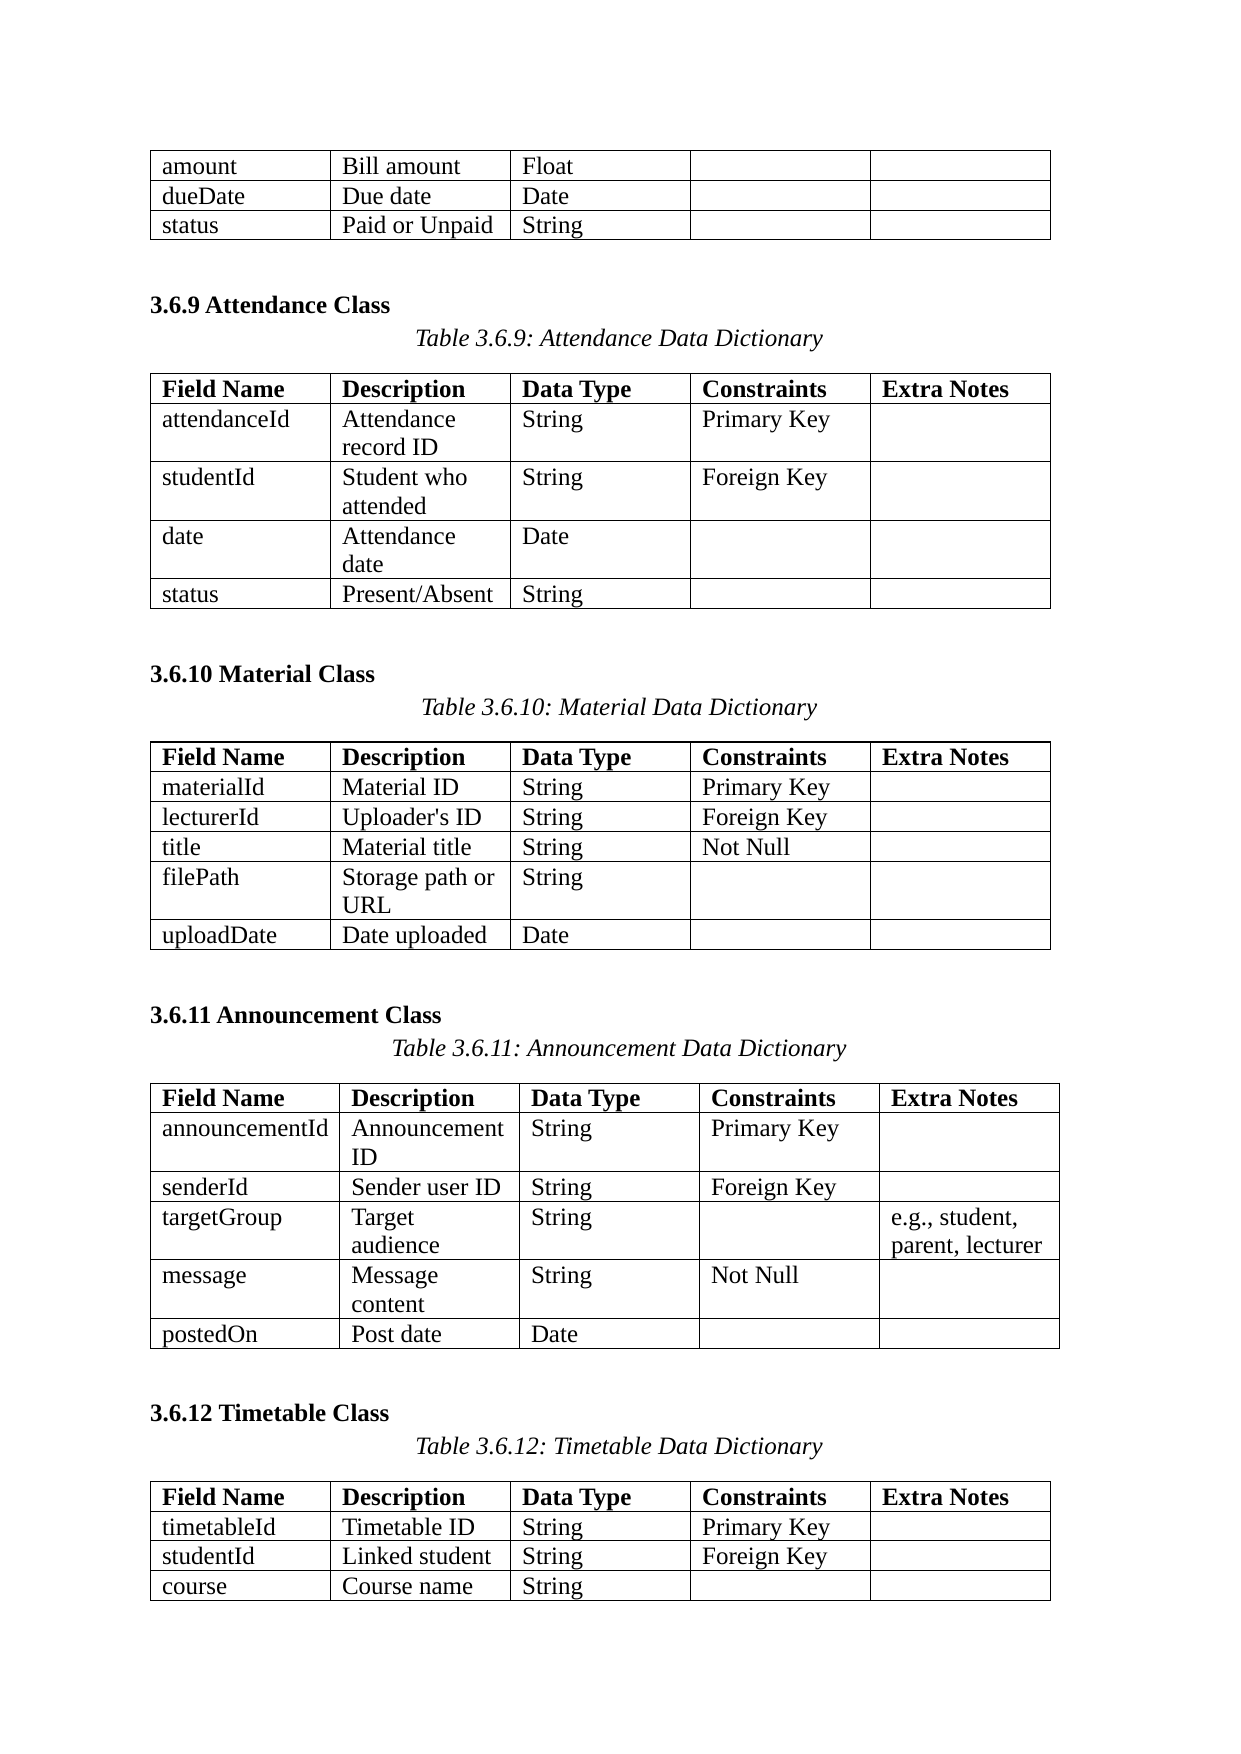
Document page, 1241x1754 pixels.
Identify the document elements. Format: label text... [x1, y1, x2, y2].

table_cell Sender user ID [340, 1172, 519, 1201]
table_cell [691, 1571, 870, 1600]
table_cell String [511, 1512, 690, 1540]
table_cell String [511, 462, 690, 520]
table_cell Date uploaded [331, 920, 510, 949]
table_cell String [511, 211, 690, 239]
table_cell String [511, 772, 690, 801]
table_cell Attendance record ID [331, 404, 510, 461]
text Table 3.6.11: Announcement Data Dictionary [150, 1033, 1090, 1061]
table_cell [880, 1113, 1059, 1171]
table_header Extra Notes [880, 1084, 1059, 1112]
table_cell timetableId [151, 1512, 330, 1540]
table_cell Primary Key [691, 1512, 870, 1540]
table_cell String [520, 1202, 699, 1259]
table_cell studentId [151, 462, 330, 520]
table_header Description [331, 374, 510, 403]
table_header Description [331, 743, 510, 771]
table_cell [871, 151, 1050, 180]
table_cell status [151, 579, 330, 608]
table_cell announcementId [151, 1113, 339, 1171]
table_cell Linked student [331, 1541, 510, 1570]
table_header Data Type [520, 1084, 699, 1112]
table_cell [871, 920, 1050, 949]
table_header Constraints [691, 374, 870, 403]
table_cell Date [511, 521, 690, 578]
table_cell Primary Key [691, 404, 870, 461]
table_header Field Name [151, 374, 330, 403]
table_cell targetGroup [151, 1202, 339, 1259]
table_header Data Type [511, 1482, 690, 1511]
table_cell Timetable ID [331, 1512, 510, 1540]
table_cell [880, 1260, 1059, 1318]
table_cell [880, 1172, 1059, 1201]
table_header Field Name [151, 1482, 330, 1511]
table_cell Not Null [700, 1260, 879, 1318]
table_cell [871, 521, 1050, 578]
table_cell studentId [151, 1541, 330, 1570]
table_cell String [511, 862, 690, 919]
table_cell Post date [340, 1319, 519, 1347]
table_cell Course name [331, 1571, 510, 1600]
table_cell Present/Absent [331, 579, 510, 608]
table_cell dueDate [151, 181, 330, 209]
table_header Field Name [151, 1084, 339, 1112]
table_cell uploadDate [151, 920, 330, 949]
subtitle 3.6.11 Announcement Class [150, 1000, 1090, 1028]
table_cell Float [511, 151, 690, 180]
table_cell Storage path or URL [331, 862, 510, 919]
table_cell Primary Key [691, 772, 870, 801]
table_cell Attendance date [331, 521, 510, 578]
table_cell [700, 1319, 879, 1347]
table_cell [871, 211, 1050, 239]
table_cell Date [520, 1319, 699, 1347]
table_cell Target audience [340, 1202, 519, 1259]
table_cell [871, 862, 1050, 919]
table_cell [700, 1202, 879, 1259]
table_cell Foreign Key [691, 802, 870, 831]
table_header Data Type [511, 743, 690, 771]
table_header Data Type [511, 374, 690, 403]
table_cell String [520, 1113, 699, 1171]
table_cell Date [511, 920, 690, 949]
table_cell Due date [331, 181, 510, 209]
table_cell Not Null [691, 832, 870, 861]
table_cell [871, 404, 1050, 461]
table_cell Primary Key [700, 1113, 879, 1171]
table_cell [871, 1541, 1050, 1570]
table_cell Foreign Key [691, 462, 870, 520]
table_cell attendanceId [151, 404, 330, 461]
table_cell [871, 832, 1050, 861]
table_cell [871, 772, 1050, 801]
table_cell Bill amount [331, 151, 510, 180]
table_cell Material title [331, 832, 510, 861]
table_cell Date [511, 181, 690, 209]
table_cell String [511, 832, 690, 861]
table_cell lecturerId [151, 802, 330, 831]
table_cell String [511, 579, 690, 608]
table_cell String [520, 1260, 699, 1318]
text Table 3.6.10: Material Data Dictionary [150, 692, 1090, 721]
table_cell [691, 862, 870, 919]
table_cell Material ID [331, 772, 510, 801]
table_cell e.g., student, parent, lecturer [880, 1202, 1059, 1259]
table_cell Foreign Key [691, 1541, 870, 1570]
table_cell [691, 211, 870, 239]
table_cell amount [151, 151, 330, 180]
table_header Extra Notes [871, 374, 1050, 403]
table_cell [691, 521, 870, 578]
table_cell [691, 920, 870, 949]
table_header Constraints [691, 743, 870, 771]
table_header Description [331, 1482, 510, 1511]
table_cell String [511, 1541, 690, 1570]
table_cell [871, 1512, 1050, 1540]
table_cell status [151, 211, 330, 239]
table_cell Message content [340, 1260, 519, 1318]
subtitle 3.6.10 Material Class [150, 659, 1090, 687]
table_cell [871, 1571, 1050, 1600]
text Table 3.6.12: Timetable Data Dictionary [150, 1431, 1090, 1460]
table_cell [871, 802, 1050, 831]
subtitle 3.6.9 Attendance Class [150, 290, 1090, 319]
table_cell [691, 181, 870, 209]
table_cell [880, 1319, 1059, 1347]
table_header Extra Notes [871, 1482, 1050, 1511]
table_cell [871, 181, 1050, 209]
table_header Description [340, 1084, 519, 1112]
table_cell String [511, 1571, 690, 1600]
table_cell [691, 579, 870, 608]
table_cell String [520, 1172, 699, 1201]
table_cell Announcement ID [340, 1113, 519, 1171]
table_cell Uploader's ID [331, 802, 510, 831]
table_cell date [151, 521, 330, 578]
table_cell filePath [151, 862, 330, 919]
subtitle 3.6.12 Timetable Class [150, 1398, 1090, 1427]
table_header Field Name [151, 743, 330, 771]
table_cell senderId [151, 1172, 339, 1201]
table_header Extra Notes [871, 743, 1050, 771]
table_cell [871, 462, 1050, 520]
table_header Constraints [691, 1482, 870, 1511]
table_cell postedOn [151, 1319, 339, 1347]
table_cell Student who attended [331, 462, 510, 520]
table_cell title [151, 832, 330, 861]
table_cell materialId [151, 772, 330, 801]
table_cell String [511, 404, 690, 461]
table_cell String [511, 802, 690, 831]
table_header Constraints [700, 1084, 879, 1112]
text Table 3.6.9: Attendance Data Dictionary [150, 323, 1090, 352]
table_cell course [151, 1571, 330, 1600]
table_cell message [151, 1260, 339, 1318]
table_cell [691, 151, 870, 180]
table_cell Foreign Key [700, 1172, 879, 1201]
table_cell Paid or Unpaid [331, 211, 510, 239]
table_cell [871, 579, 1050, 608]
